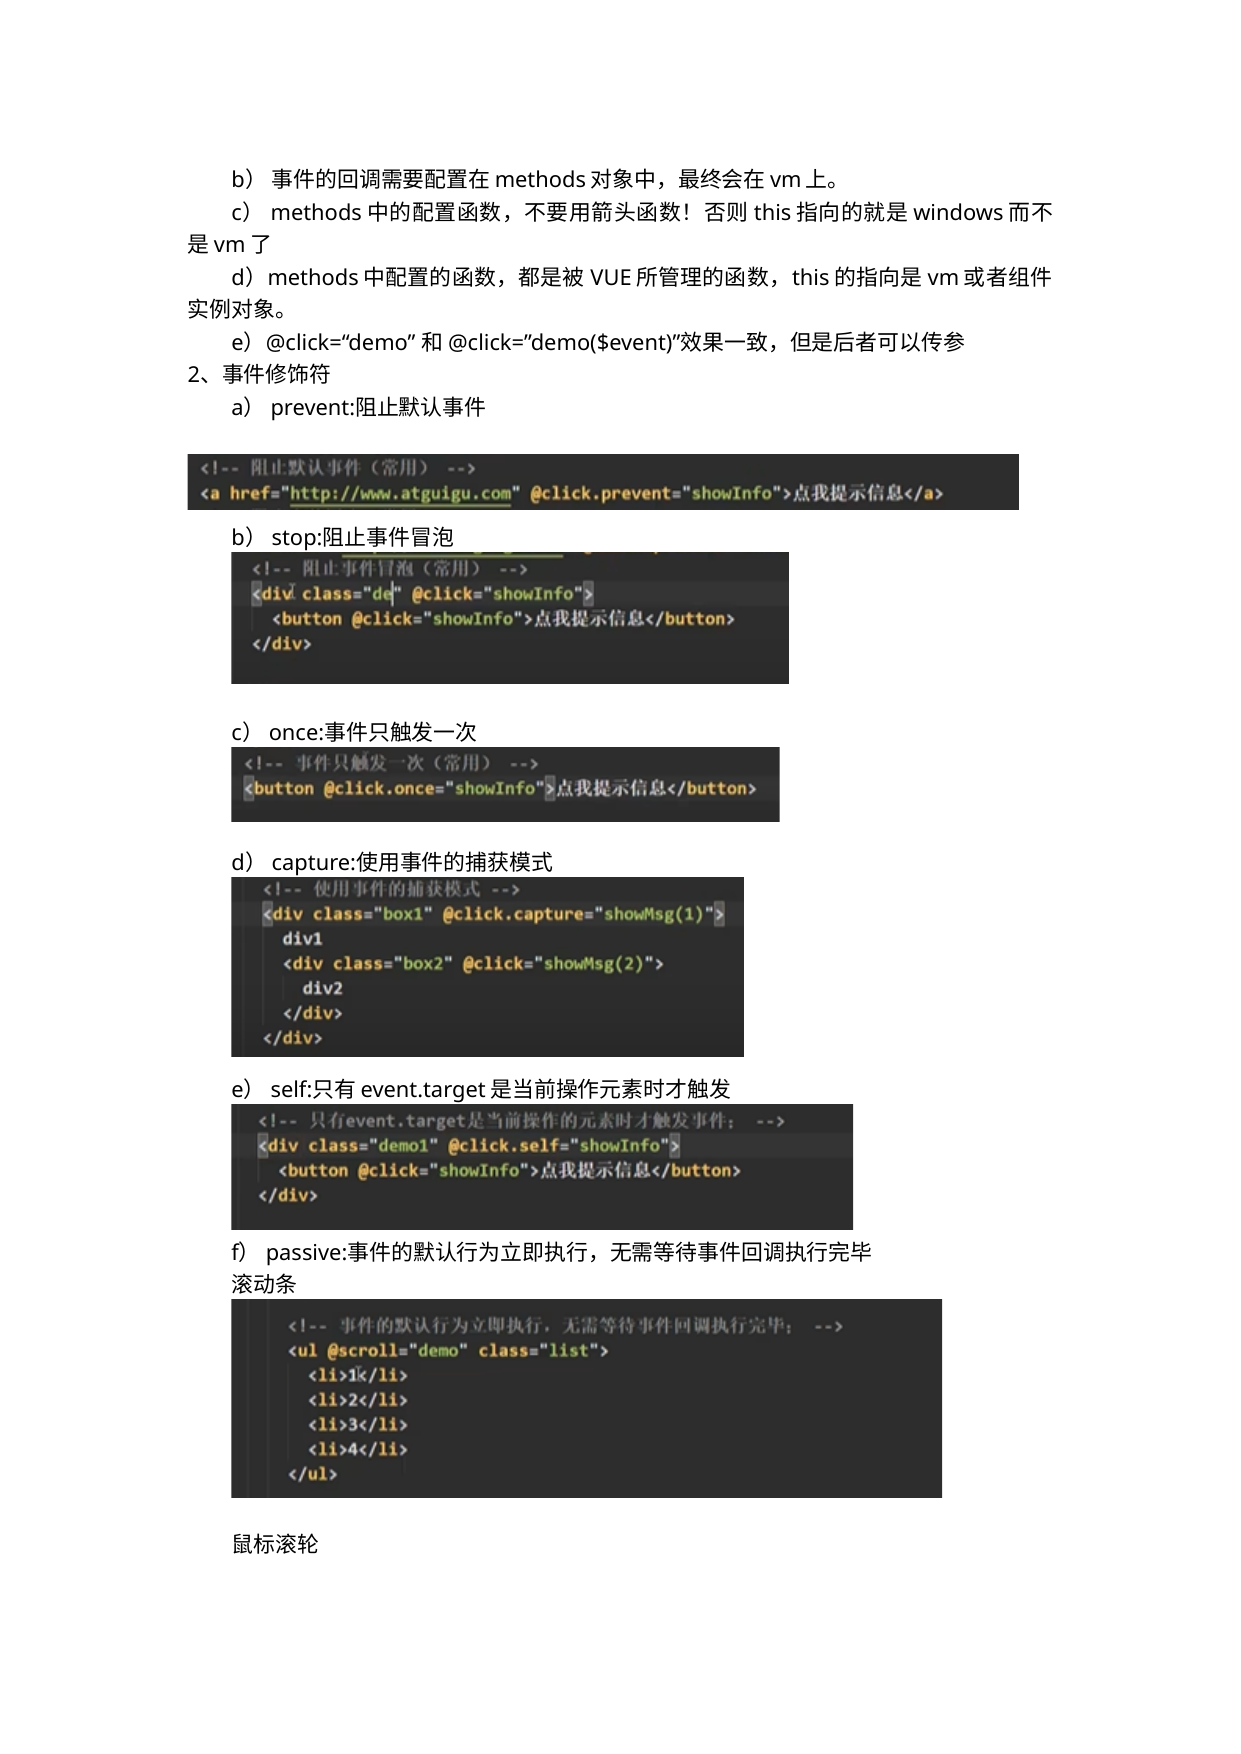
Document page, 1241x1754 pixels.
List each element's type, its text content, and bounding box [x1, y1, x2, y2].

picture [231, 1299, 943, 1498]
text 滚动条 [187, 1267, 1053, 1299]
picture [187, 454, 1019, 510]
picture [231, 1104, 854, 1230]
text d） capture:使用事件的捕获模式 [187, 844, 1053, 877]
text 2、事件修饰符 [187, 357, 1053, 389]
text e）@click=“demo” 和 @click=”demo($event)”效果一致，但是后者可以传参 [187, 324, 1053, 357]
text c） methods中的配置函数，不要用箭头函数！否则this指向的就是windows而不是vm了 [187, 194, 1053, 259]
picture [231, 747, 780, 822]
text 鼠标滚轮 [231, 1527, 1053, 1559]
picture [231, 552, 789, 684]
text b） 事件的回调需要配置在methods对象中，最终会在vm上。 [187, 162, 1053, 194]
picture [231, 877, 744, 1057]
text d）methods中配置的函数，都是被VUE所管理的函数，this的指向是vm或者组件实例对象。 [187, 259, 1053, 324]
text a） prevent:阻止默认事件 [187, 389, 1053, 422]
text b） stop:阻止事件冒泡 [187, 519, 1053, 552]
text c） once:事件只触发一次 [187, 714, 1053, 747]
text e） self:只有event.target是当前操作元素时才触发 [187, 1072, 1053, 1104]
text f） passive:事件的默认行为立即执行，无需等待事件回调执行完毕 [187, 1234, 1053, 1267]
